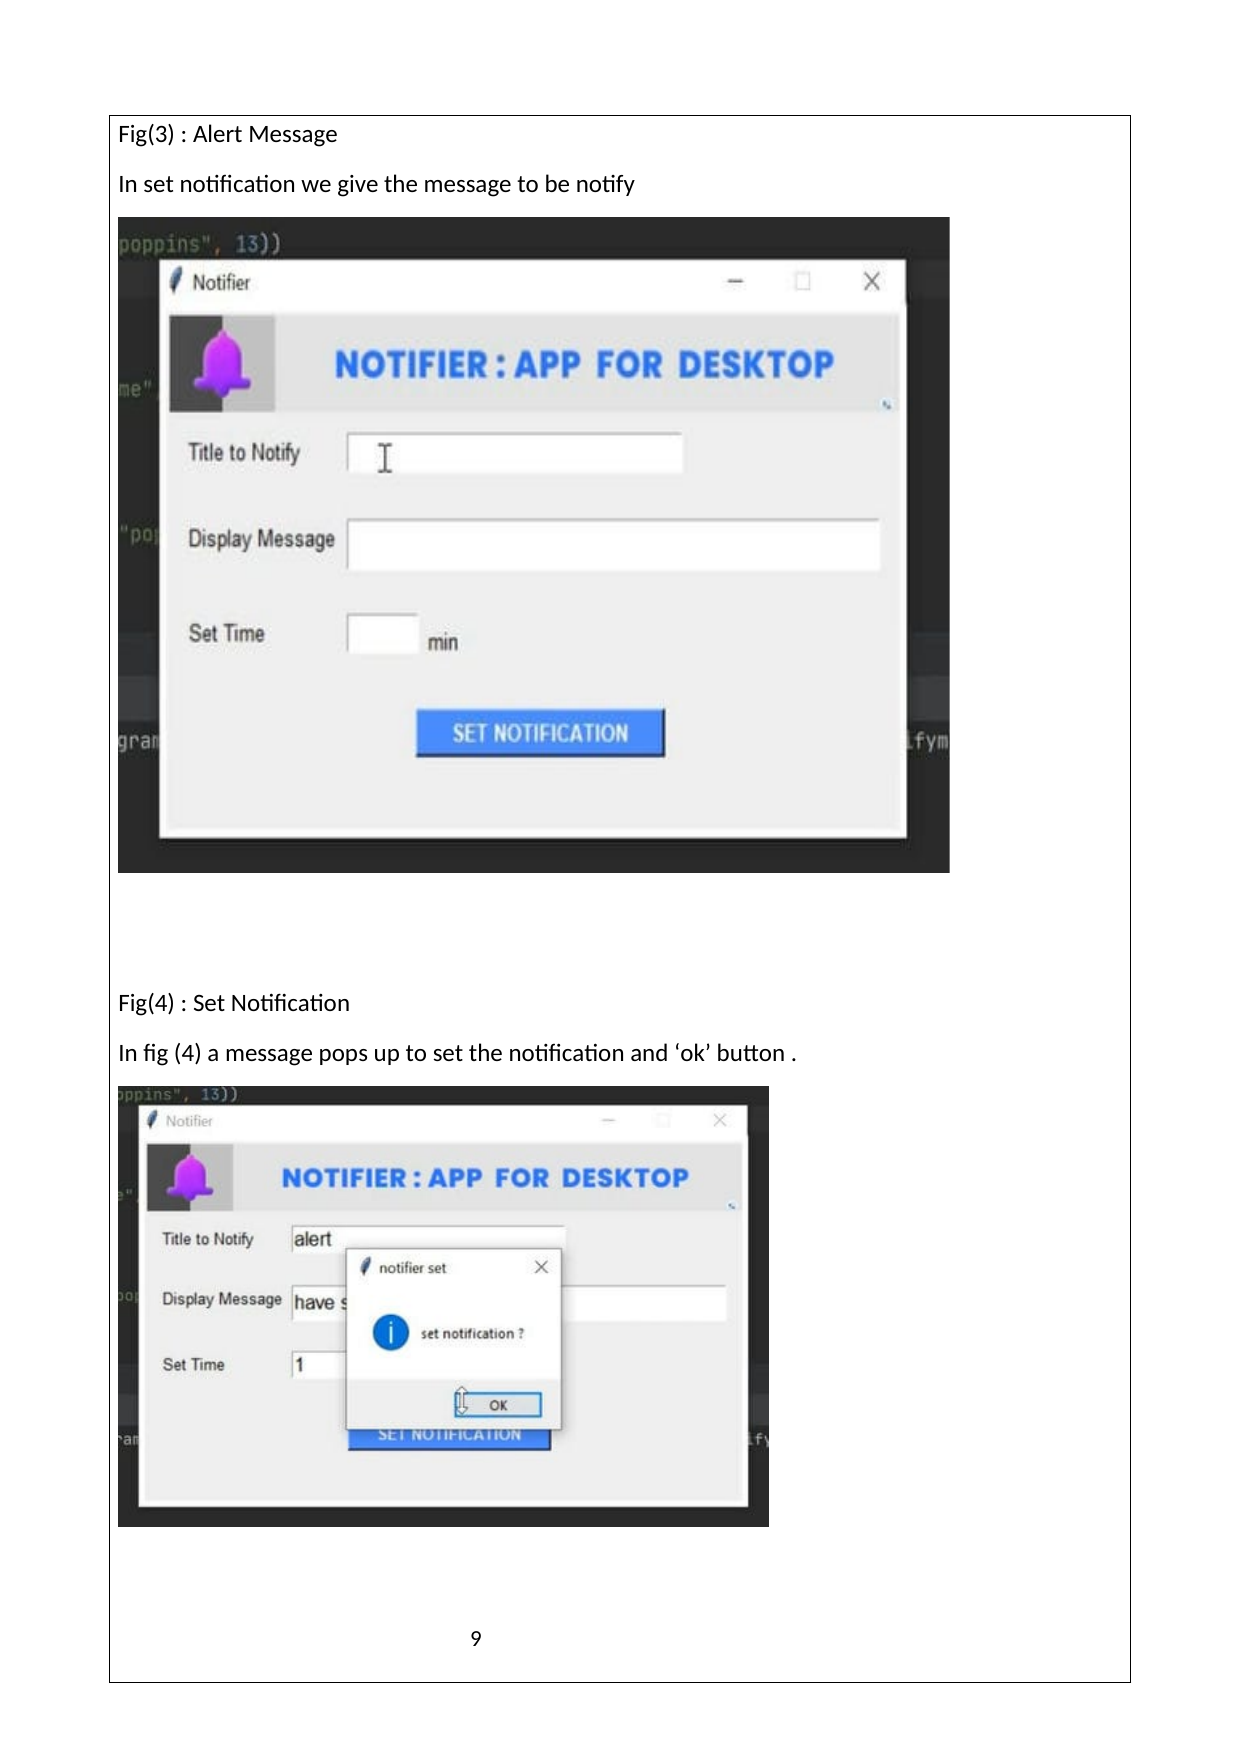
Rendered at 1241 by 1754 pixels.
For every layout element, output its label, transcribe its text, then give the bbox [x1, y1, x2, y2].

text Fig(3) : Alert Message [118, 118, 1122, 149]
picture [118, 1086, 769, 1527]
text In fig (4) a message pops up to set the notification and ‘ok’ button . [118, 1037, 1122, 1067]
text In set notification we give the message to be notify [118, 168, 1122, 198]
picture [118, 217, 950, 873]
text Fig(4) : Set Notification [118, 987, 1122, 1018]
